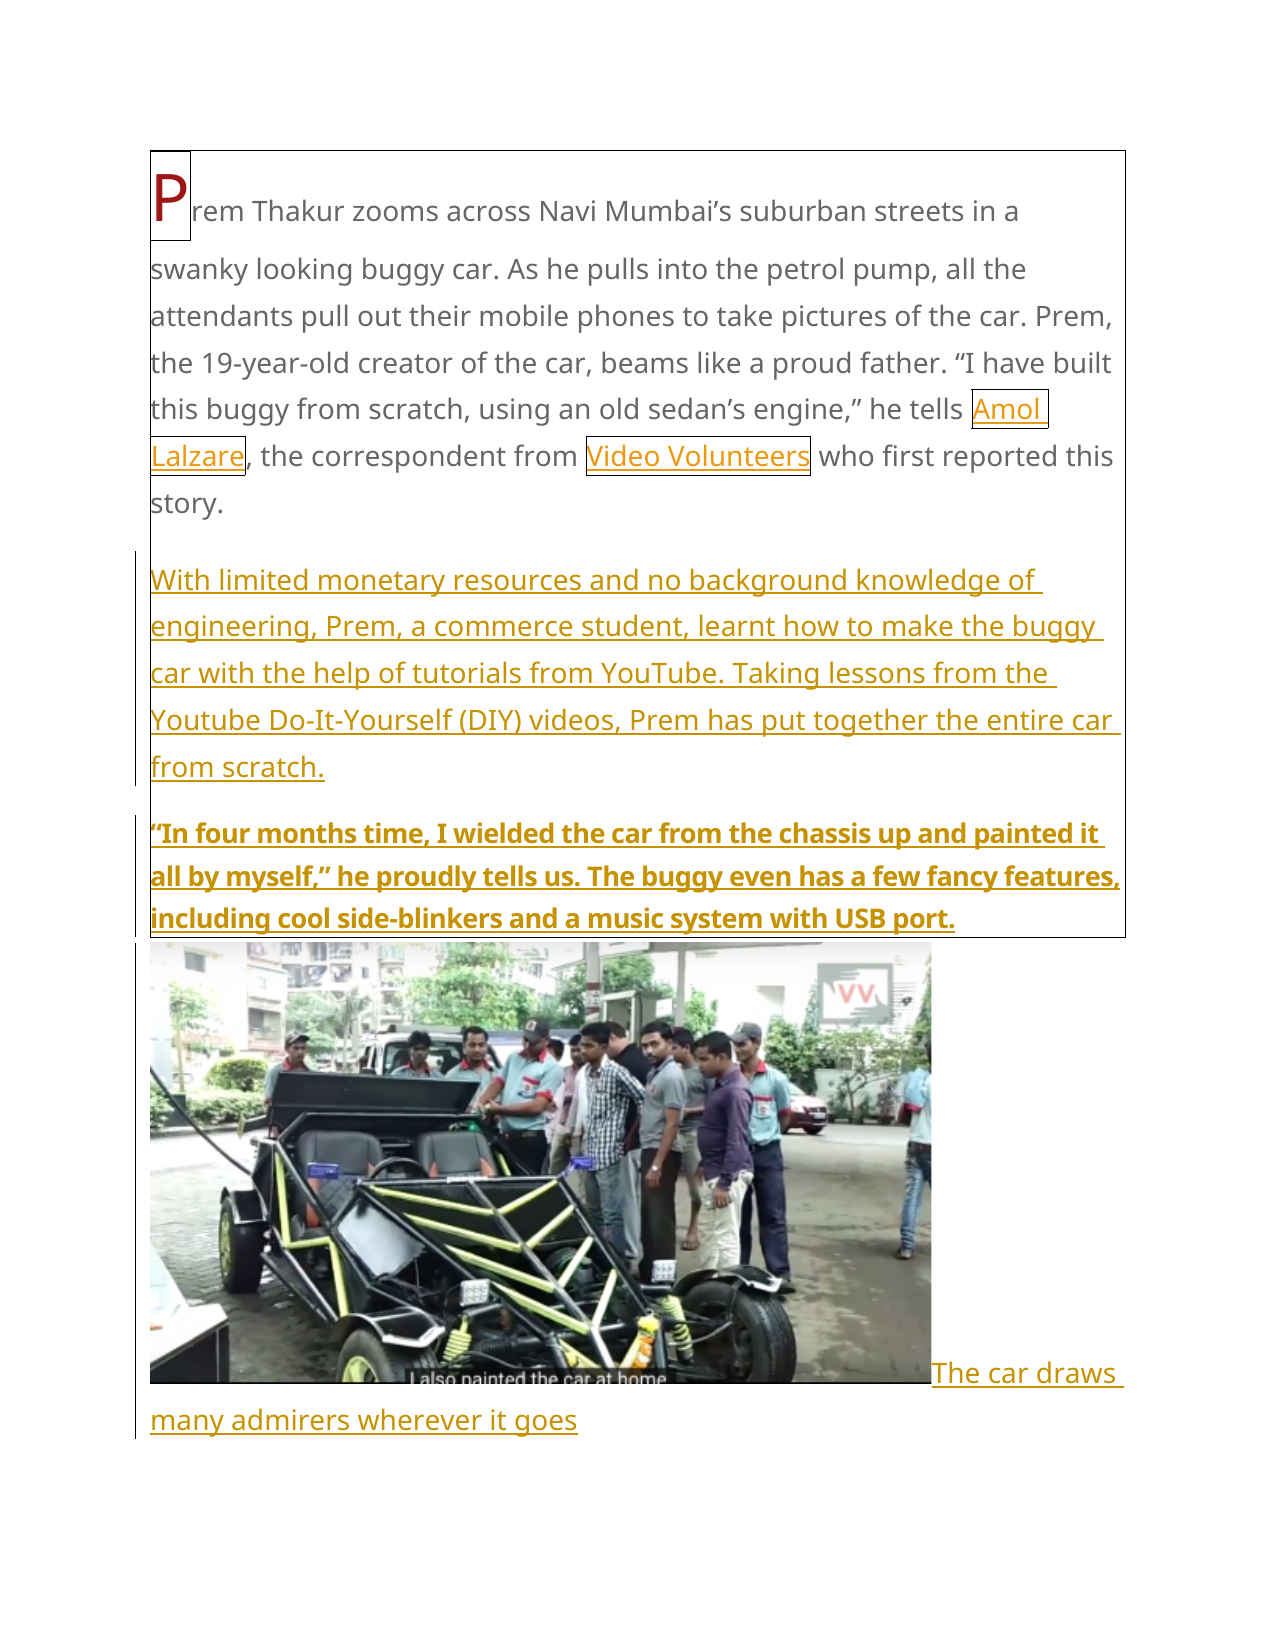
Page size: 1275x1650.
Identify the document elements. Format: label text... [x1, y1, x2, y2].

text Prem Thakur zooms across Navi Mumbai’s suburban streets in a swanky looking buggy car. As he pulls into the petrol pump, all the attendants pull out their mobile phones to take pictures of the car. Prem, the 19-year-old creator of the car, beams like a proud father. “I have built this buggy from scratch, using an old sedan’s engine,” he tells Amol Lalzare, the correspondent from Video Volunteers who first reported this story. [151, 151, 1125, 522]
picture [150, 942, 932, 1384]
